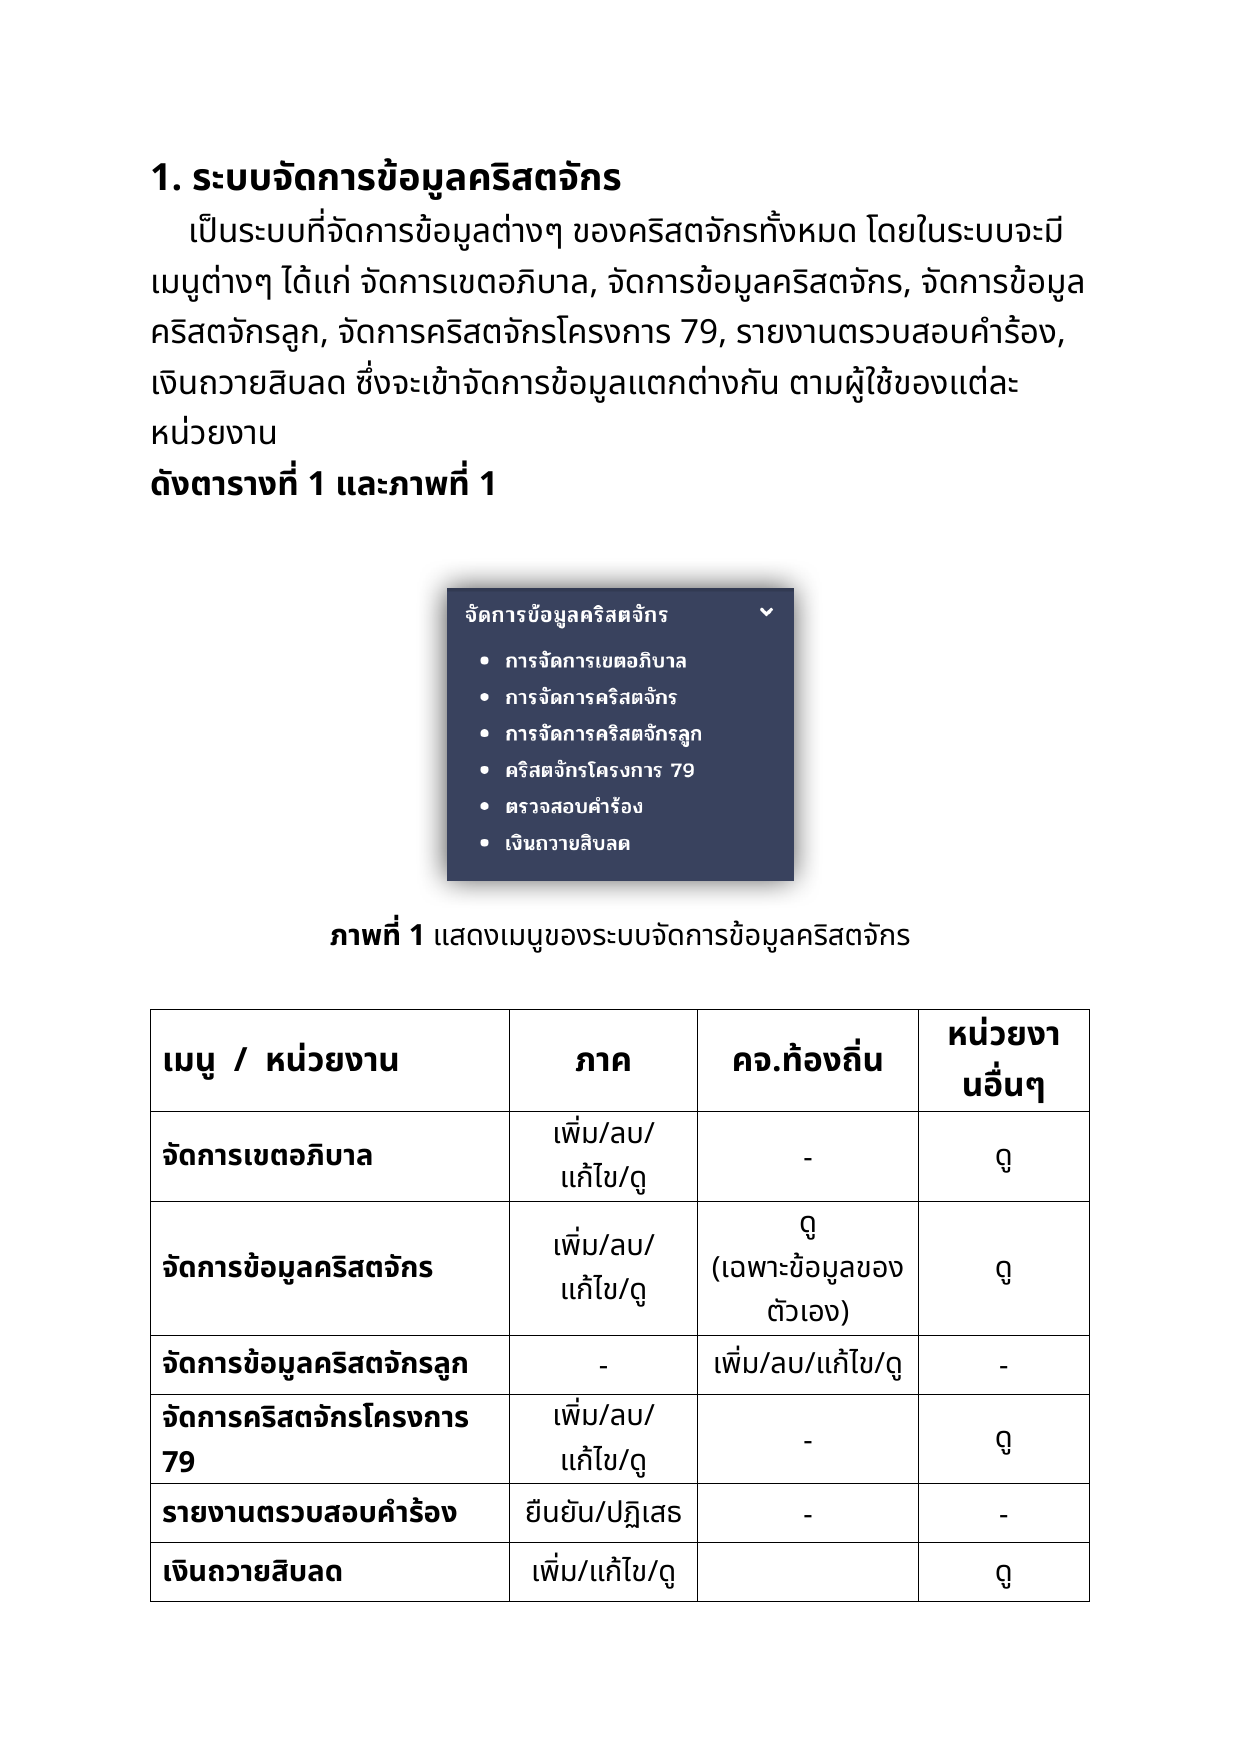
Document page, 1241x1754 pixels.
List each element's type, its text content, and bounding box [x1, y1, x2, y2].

text เป็นระบบที่จัดการข้อมูลต่างๆ ของคริสตจักรทั้งหมด โดยในระบบจะมีเมนูต่างๆ ได้แก่ จัดการเขตอภิบาล, จัดการข้อมูลคริสตจักร, จัดการข้อมูลคริสตจักรลูก, จัดการคริสตจักรโครงการ 79, รายงานตรวบสอบคำร้อง, เงินถวายสิบลด ซึ่งจะเข้าจัดการข้อมูลแตกต่างกัน ตามผู้ใช้ของแต่ละหน่วยงาน [150, 207, 1090, 459]
picture [447, 588, 794, 881]
table_cell - [698, 1484, 918, 1542]
table_cell เพิ่ม/ลบ/แก้ไข/ดู [510, 1202, 697, 1334]
table_cell รายงานตรวบสอบคำร้อง [151, 1484, 509, 1542]
table_header คจ.ท้องถิ่น [698, 1010, 918, 1111]
table_cell เพิ่ม/ลบ/แก้ไข/ดู [510, 1395, 697, 1483]
text ภาพที่ 1 แสดงเมนูของระบบจัดการข้อมูลคริสตจักร [150, 914, 1090, 958]
table_cell - [919, 1484, 1089, 1542]
table_cell [698, 1543, 918, 1601]
table_cell จัดการข้อมูลคริสตจักรลูก [151, 1336, 509, 1393]
table_header หน่วยงานอื่นๆ [919, 1010, 1089, 1111]
table_cell ดู (เฉพาะข้อมูลของตัวเอง) [698, 1202, 918, 1334]
table_cell ดู [919, 1395, 1089, 1483]
table_cell ดู [919, 1112, 1089, 1201]
table_cell จัดการคริสตจักรโครงการ 79 [151, 1395, 509, 1483]
table_cell จัดการเขตอภิบาล [151, 1112, 509, 1201]
table_header ภาค [510, 1010, 697, 1111]
table_cell ยืนยัน/ปฏิเสธ [510, 1484, 697, 1542]
table_cell ดู [919, 1202, 1089, 1334]
table_cell จัดการข้อมูลคริสตจักร [151, 1202, 509, 1334]
table_cell - [698, 1395, 918, 1483]
table_cell - [698, 1112, 918, 1201]
text ดังตารางที่ 1 และภาพที่ 1 [150, 459, 1090, 510]
table_header เมนู / หน่วยงาน [151, 1010, 509, 1111]
text 1. ระบบจัดการข้อมูลคริสตจักร [150, 150, 1090, 207]
table_cell เพิ่ม/ลบ/แก้ไข/ดู [510, 1112, 697, 1201]
table_cell เพิ่ม/แก้ไข/ดู [510, 1543, 697, 1601]
table_cell เพิ่ม/ลบ/แก้ไข/ดู [698, 1336, 918, 1393]
table_cell เงินถวายสิบลด [151, 1543, 509, 1601]
table_cell - [510, 1336, 697, 1393]
table_cell - [919, 1336, 1089, 1393]
table_cell ดู [919, 1543, 1089, 1601]
